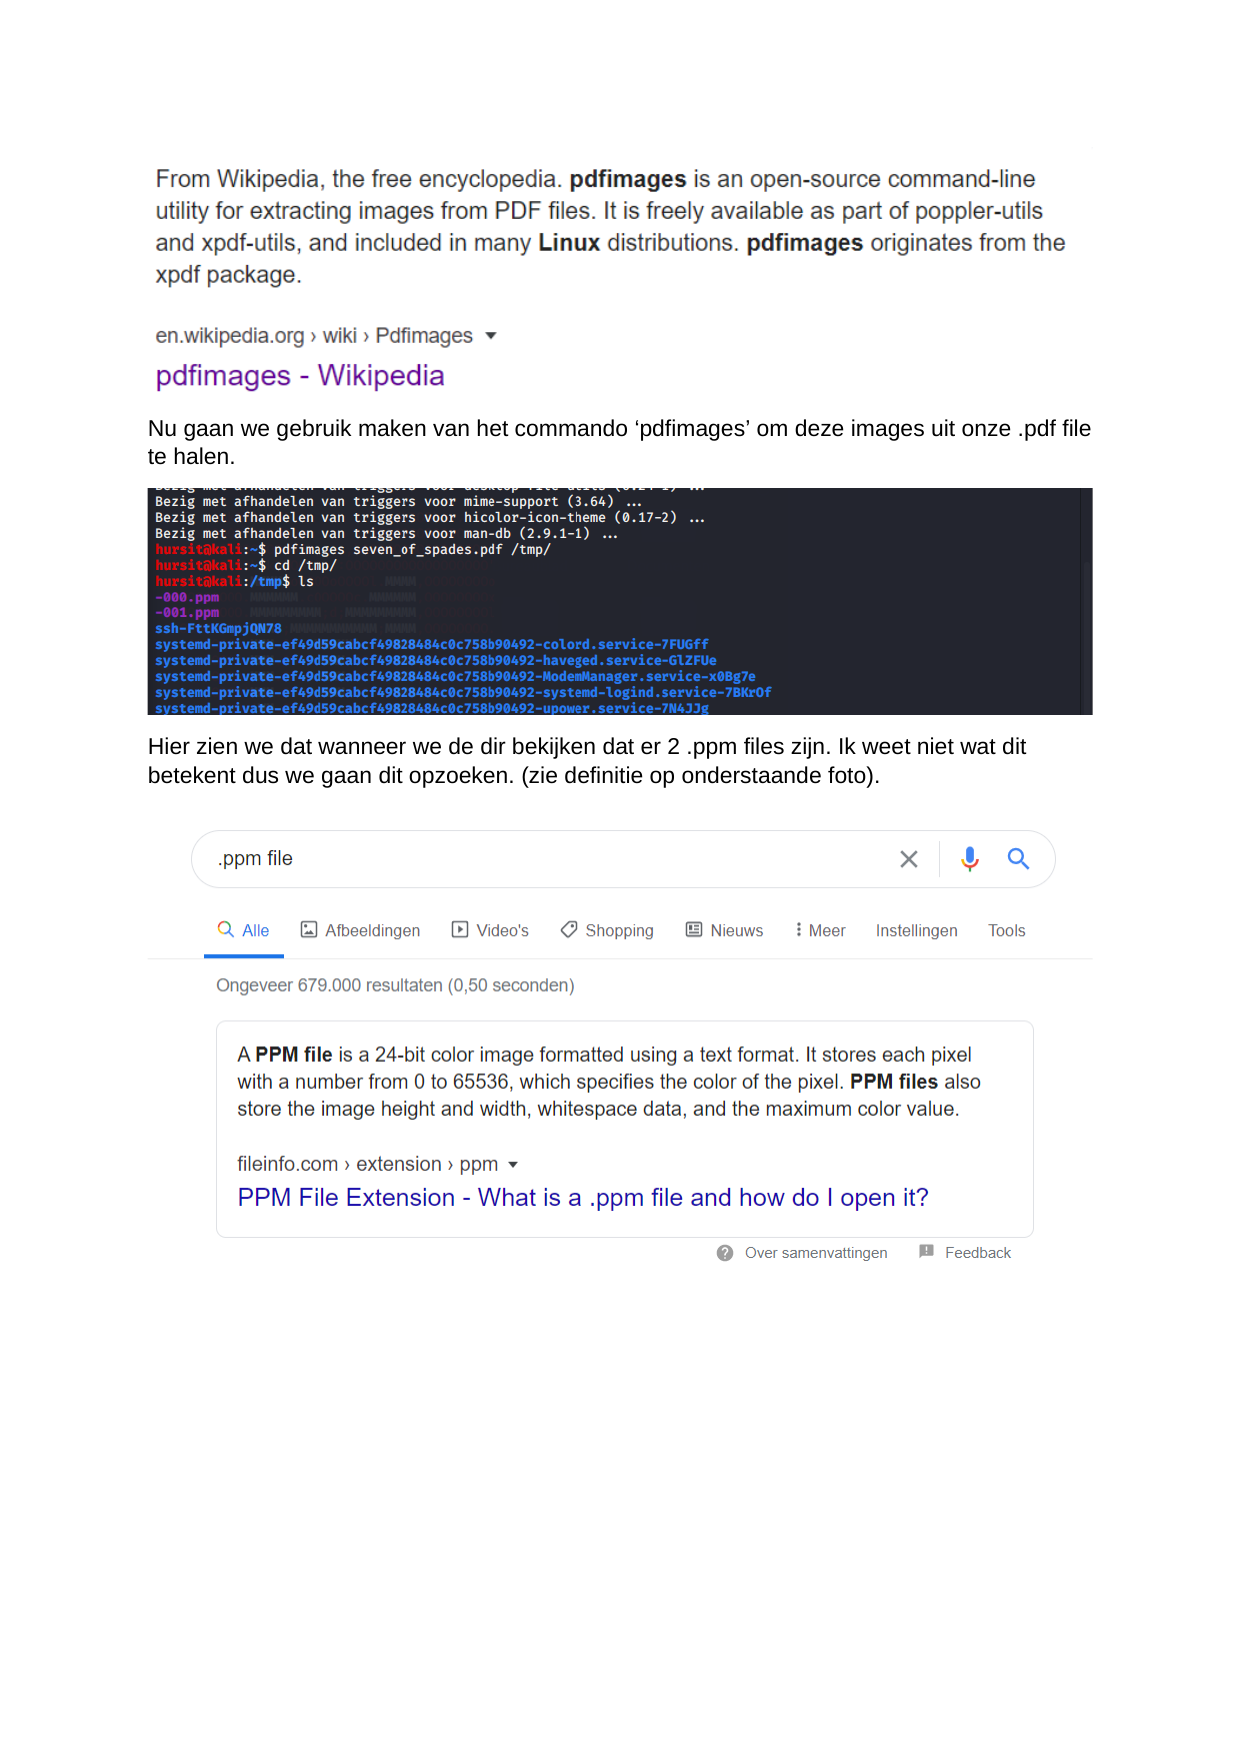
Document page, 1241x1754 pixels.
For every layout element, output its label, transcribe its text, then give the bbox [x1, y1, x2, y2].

picture [147, 806, 1093, 1266]
picture [147, 147, 1093, 396]
text Nu gaan we gebruik maken van het commando ‘pdfimages’ om deze images uit onze .pdf file te halen. [148, 415, 1093, 469]
picture [147, 488, 1093, 715]
text Hier zien we dat wanneer we de dir bekijken dat er 2 .ppm files zijn. Ik weet niet wat dit betekent dus we gaan dit opzoeken. (zie definitie op onderstaande foto). [148, 733, 1093, 788]
